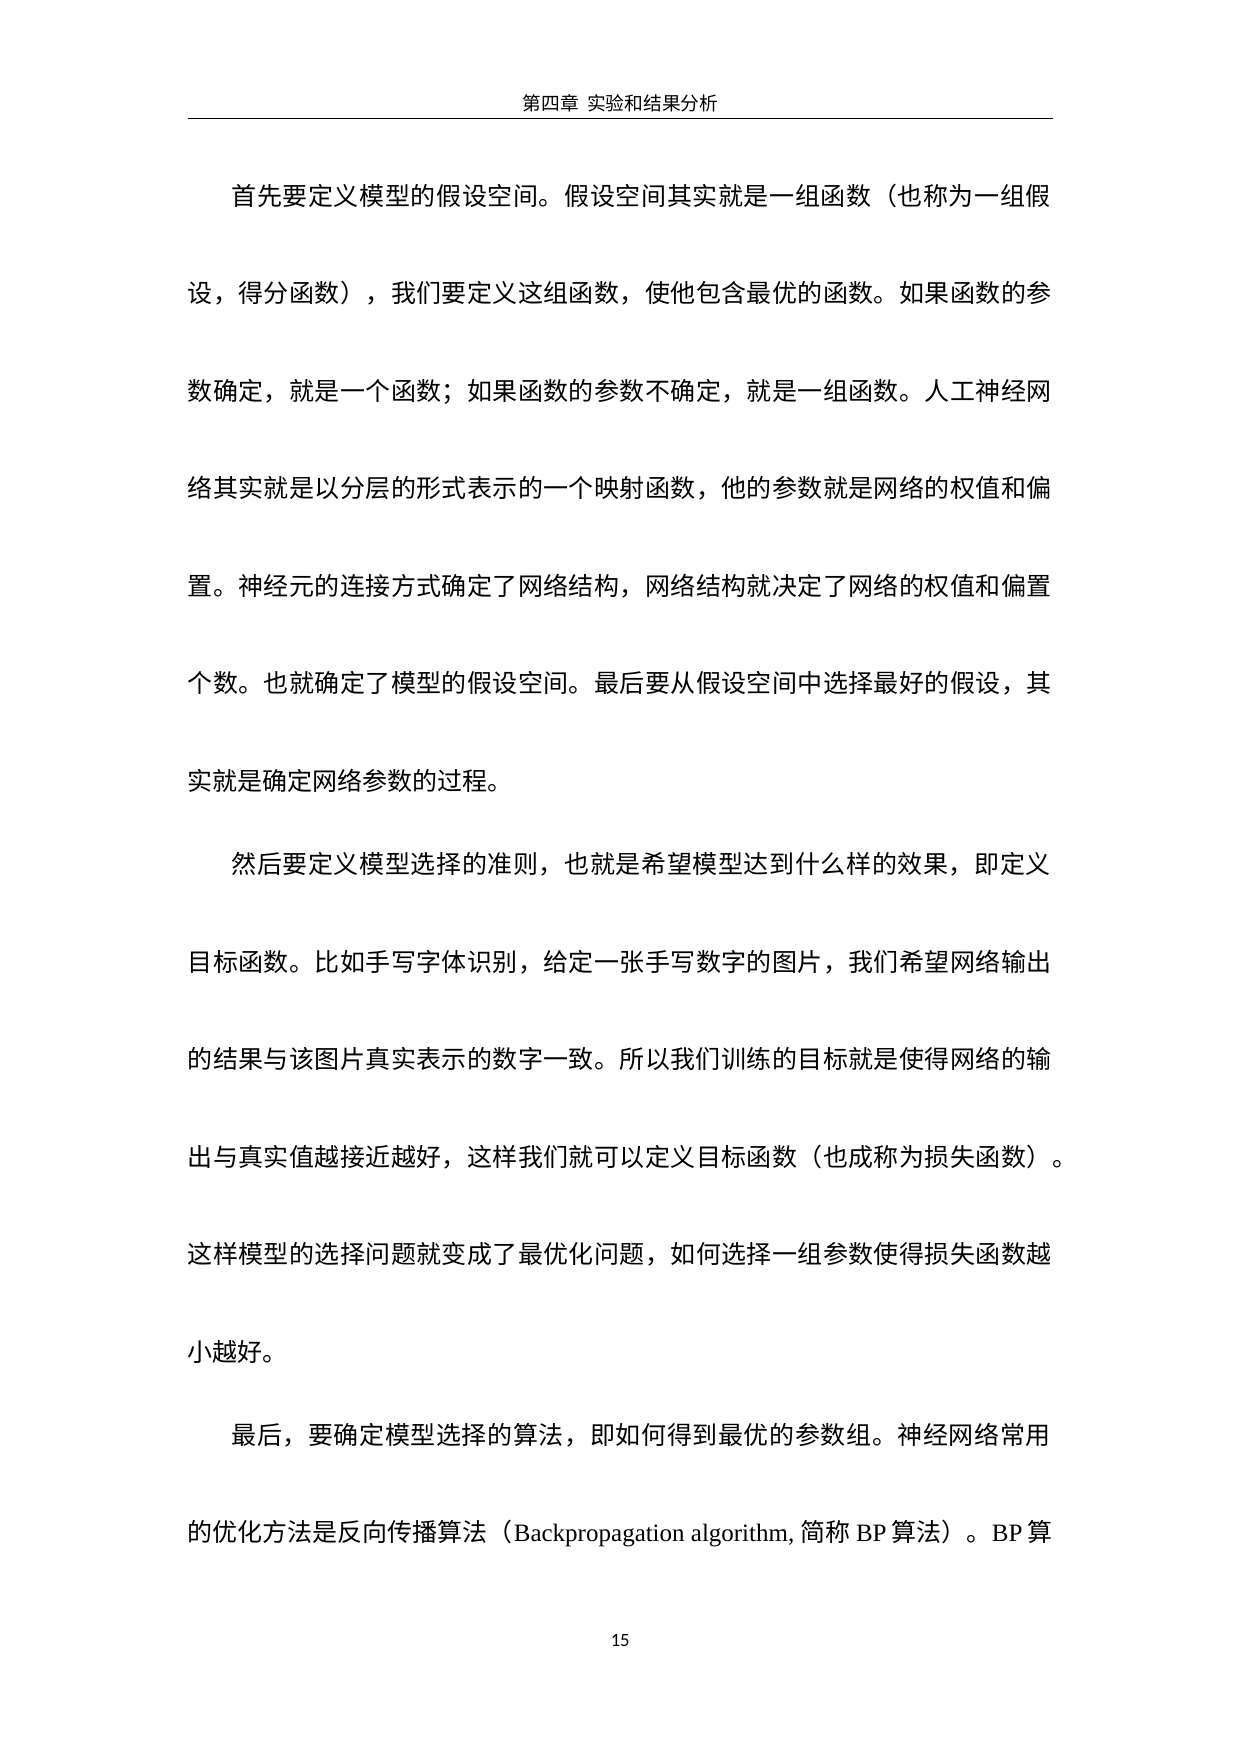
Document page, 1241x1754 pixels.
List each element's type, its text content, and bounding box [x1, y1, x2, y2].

text 首先要定义模型的假设空间。假设空间其实就是一组函数（也称为一组假设，得分函数），我们要定义这组函数，使他包含最优的函数。如果函数的参数确定，就是一个函数；如果函数的参数不确定，就是一组函数。人工神经网络其实就是以分层的形式表示的一个映射函数，他的参数就是网络的权值和偏置。神经元的连接方式确定了网络结构，网络结构就决定了网络的权值和偏置个数。也就确定了模型的假设空间。最后要从假设空间中选择最好的假设，其实就是确定网络参数的过程。 [187, 162, 1053, 812]
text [187, 1401, 1053, 1563]
text 然后要定义模型选择的准则，也就是希望模型达到什么样的效果，即定义目标函数。比如手写字体识别，给定一张手写数字的图片，我们希望网络输出的结果与该图片真实表示的数字一致。所以我们训练的目标就是使得网络的输出与真实值越接近越好，这样我们就可以定义目标函数（也成称为损失函数）。这样模型的选择问题就变成了最优化问题，如何选择一组参数使得损失函数越小越好。 [187, 830, 1053, 1383]
